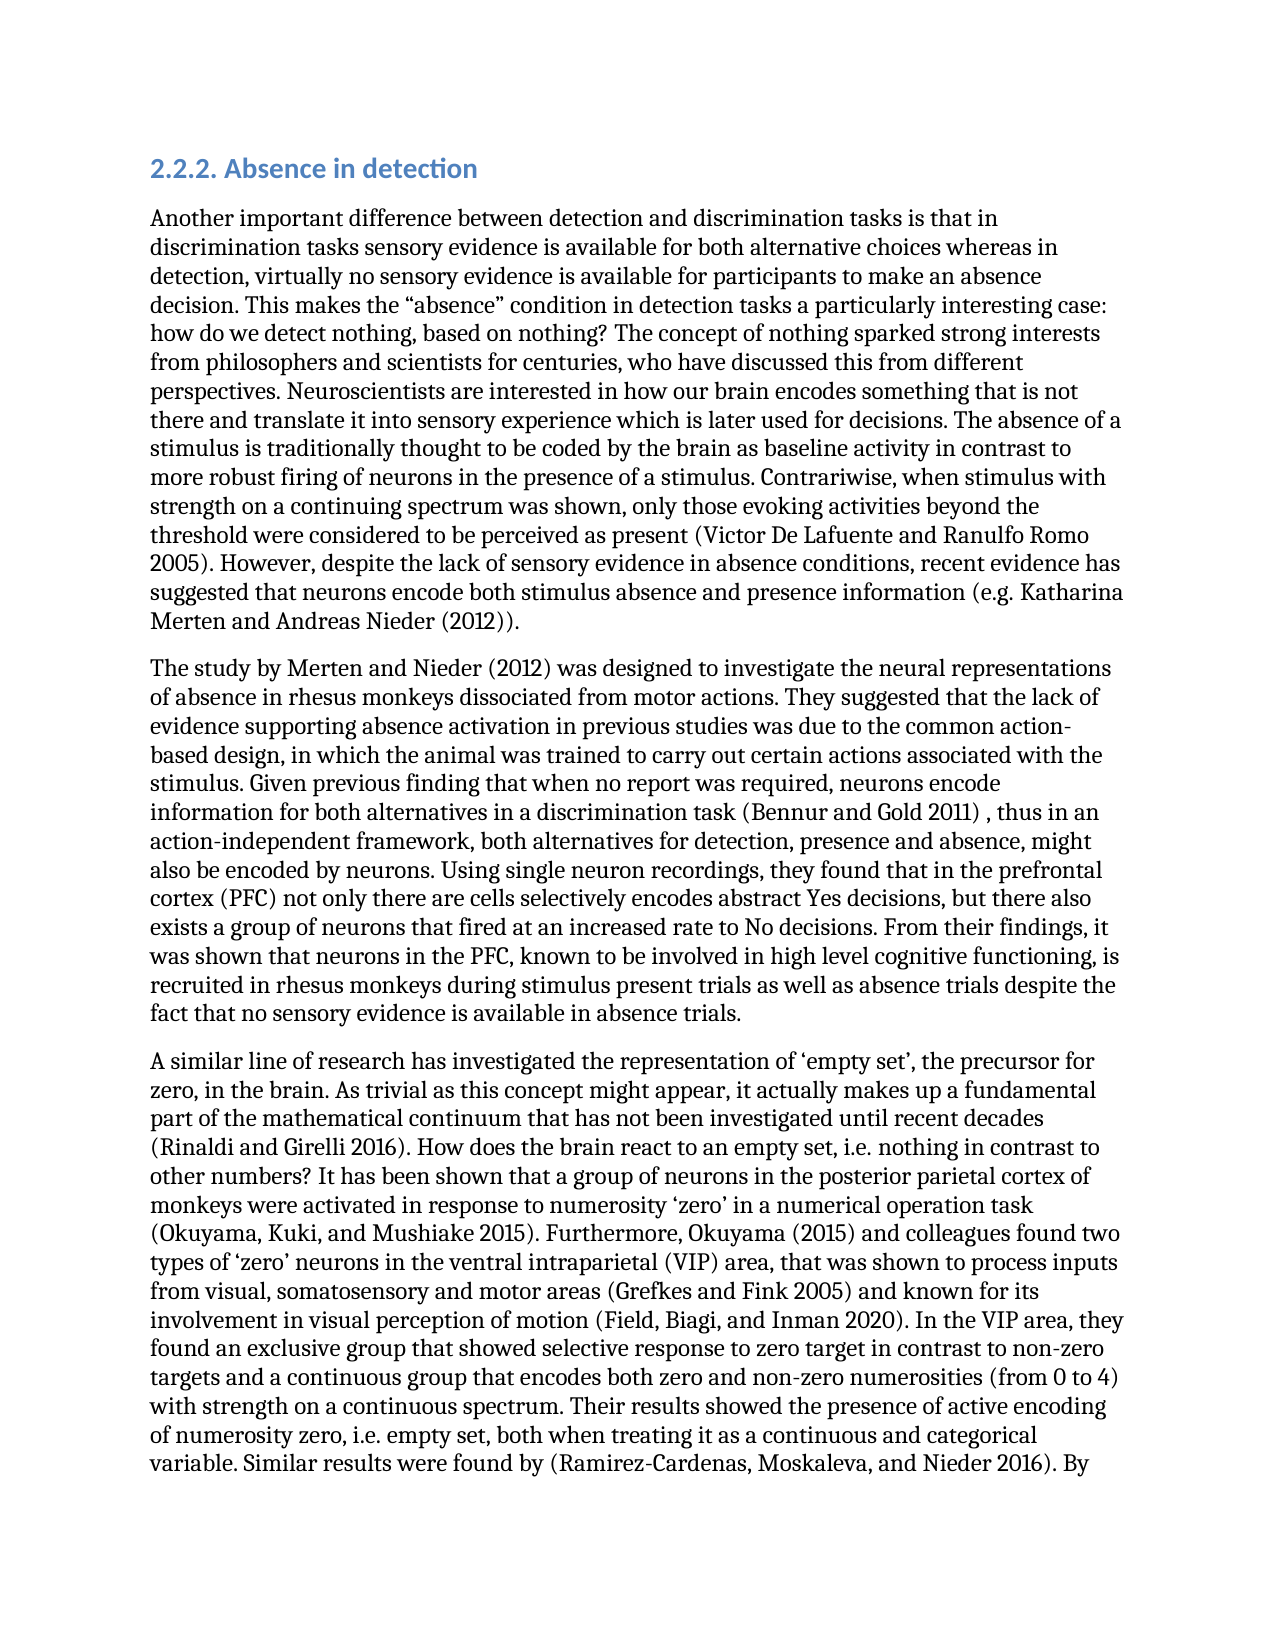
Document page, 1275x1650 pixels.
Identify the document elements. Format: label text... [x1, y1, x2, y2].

subtitle 2.2.2. Absence in detection [150, 150, 1125, 186]
text Another important difference between detection and discrimination tasks is that in discrimination tasks sensory evidence is available for both alternative choices whereas in detection, virtually no sensory evidence is available for participants to make an absence decision. This makes the “absence” condition in detection tasks a particularly interesting case: how do we detect nothing, based on nothing? The concept of nothing sparked strong interests from philosophers and scientists for centuries, who have discussed this from different perspectives. Neuroscientists are interested in how our brain encodes something that is not there and translate it into sensory experience which is later used for decisions. The absence of a stimulus is traditionally thought to be coded by the brain as baseline activity in contrast to more robust firing of neurons in the presence of a stimulus. Contrariwise, when stimulus with strength on a continuing spectrum was shown, only those evoking activities beyond the threshold were considered to be perceived as present (Victor De Lafuente and Ranulfo Romo 2005). However, despite the lack of sensory evidence in absence conditions, recent evidence has suggested that neurons encode both stimulus absence and presence information (e.g. Katharina Merten and Andreas Nieder (2012)). [150, 204, 1125, 636]
text The study by Merten and Nieder (2012) was designed to investigate the neural representations of absence in rhesus monkeys dissociated from motor actions. They suggested that the lack of evidence supporting absence activation in previous studies was due to the common action-based design, in which the animal was trained to carry out certain actions associated with the stimulus. Given previous finding that when no report was required, neurons encode information for both alternatives in a discrimination task (Bennur and Gold 2011) , thus in an action-independent framework, both alternatives for detection, presence and absence, might also be encoded by neurons. Using single neuron recordings, they found that in the prefrontal cortex (PFC) not only there are cells selectively encodes abstract Yes decisions, but there also exists a group of neurons that fired at an increased rate to No decisions. From their findings, it was shown that neurons in the PFC, known to be involved in high level cognitive functioning, is recruited in rhesus monkeys during stimulus present trials as well as absence trials despite the fact that no sensory evidence is available in absence trials. [150, 654, 1125, 1028]
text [150, 1047, 1125, 1478]
